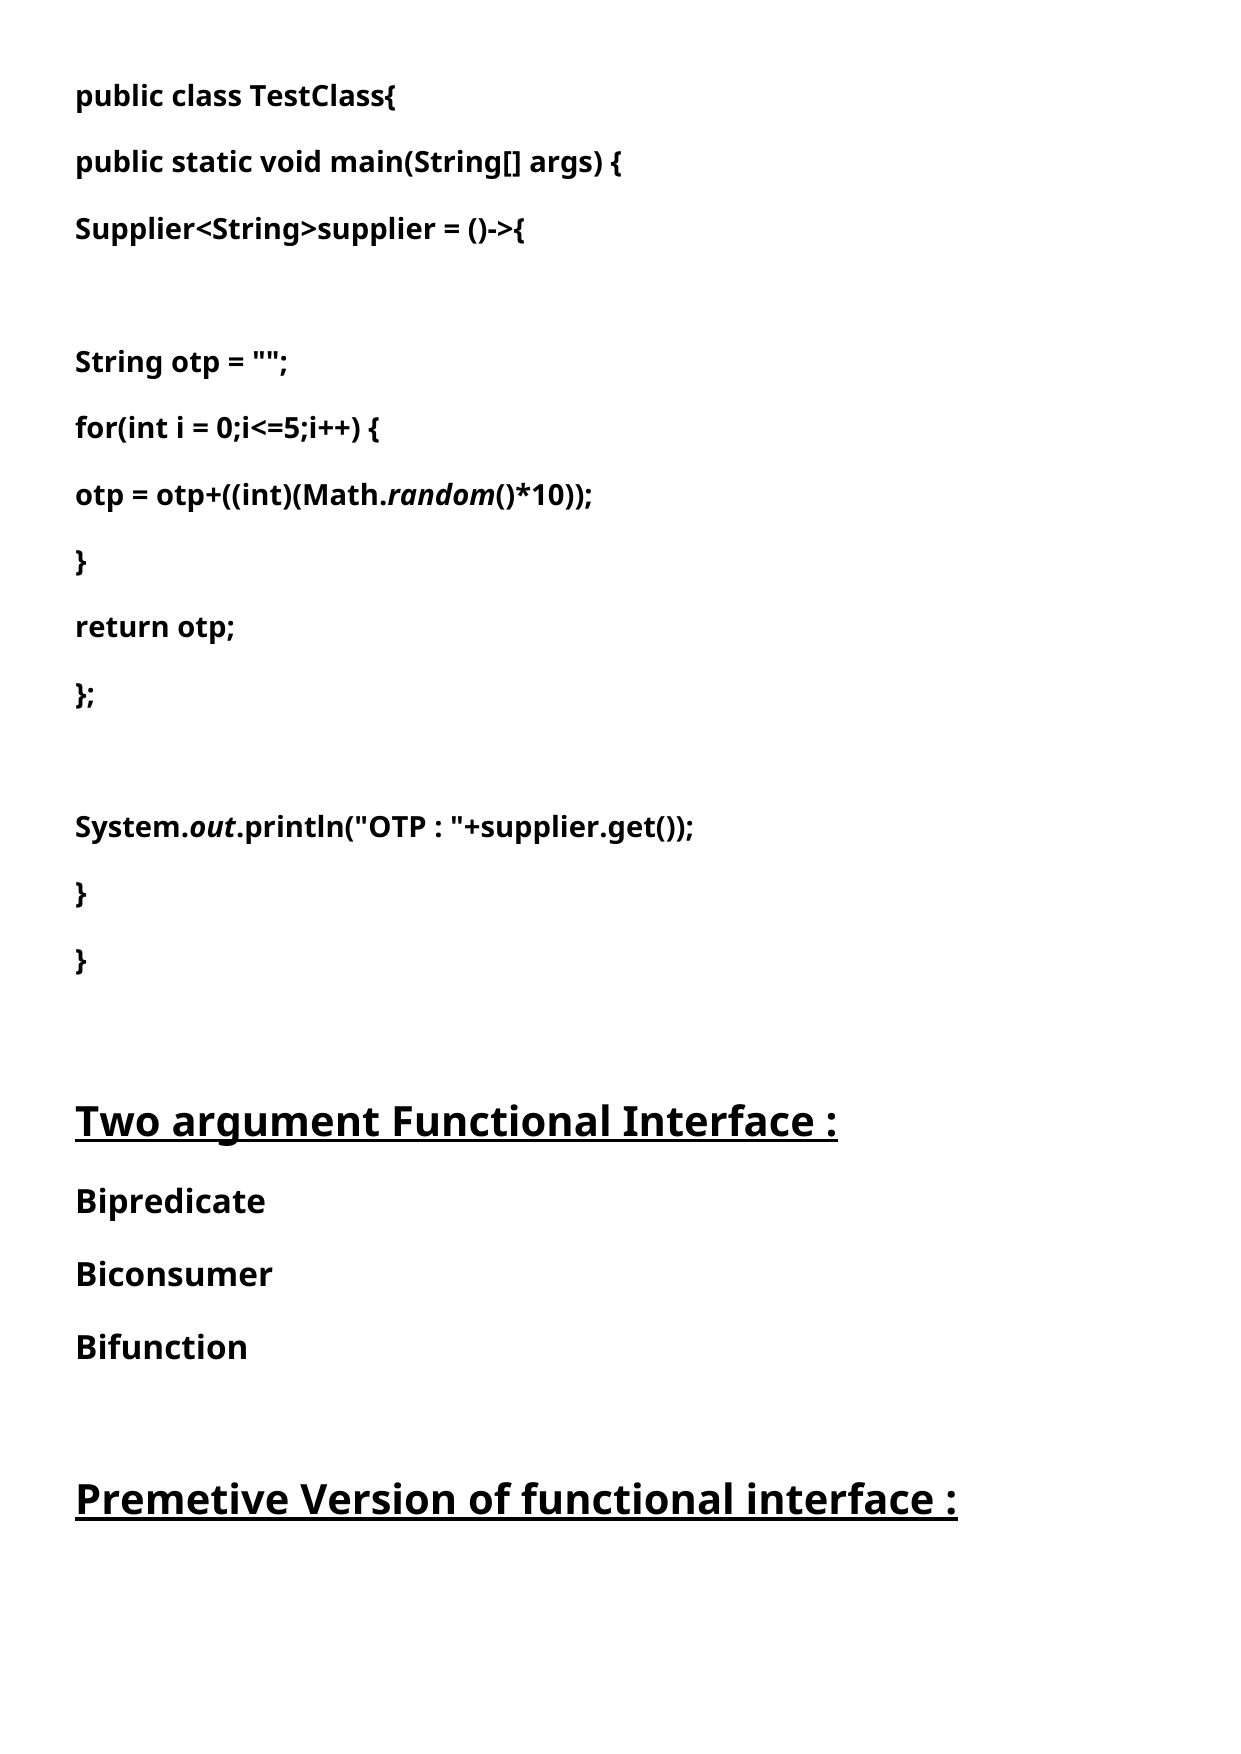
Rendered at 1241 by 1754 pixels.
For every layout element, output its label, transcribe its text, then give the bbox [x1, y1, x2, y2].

text } [75, 540, 1165, 580]
text public static void main(String[] args) { [75, 141, 1165, 181]
text }; [75, 673, 1165, 713]
text otp = otp+((int)(Math.random()*10)); [75, 474, 1165, 513]
text Premetive Version of functional interface : [75, 1469, 1165, 1526]
text Supplier<String>supplier = ()->{ [75, 208, 1165, 248]
text System.out.println("OTP : "+supplier.get()); [75, 806, 1165, 846]
text Bifunction [75, 1323, 1165, 1369]
text return otp; [75, 607, 1165, 646]
text } [75, 872, 1165, 912]
text public class TestClass{ [75, 75, 1165, 115]
text Bipredicate [75, 1177, 1165, 1223]
text String otp = ""; [75, 341, 1165, 381]
text Two argument Functional Interface : [75, 1091, 1165, 1148]
text } [75, 939, 1165, 979]
text Biconsumer [75, 1251, 1165, 1296]
text for(int i = 0;i<=5;i++) { [75, 407, 1165, 447]
